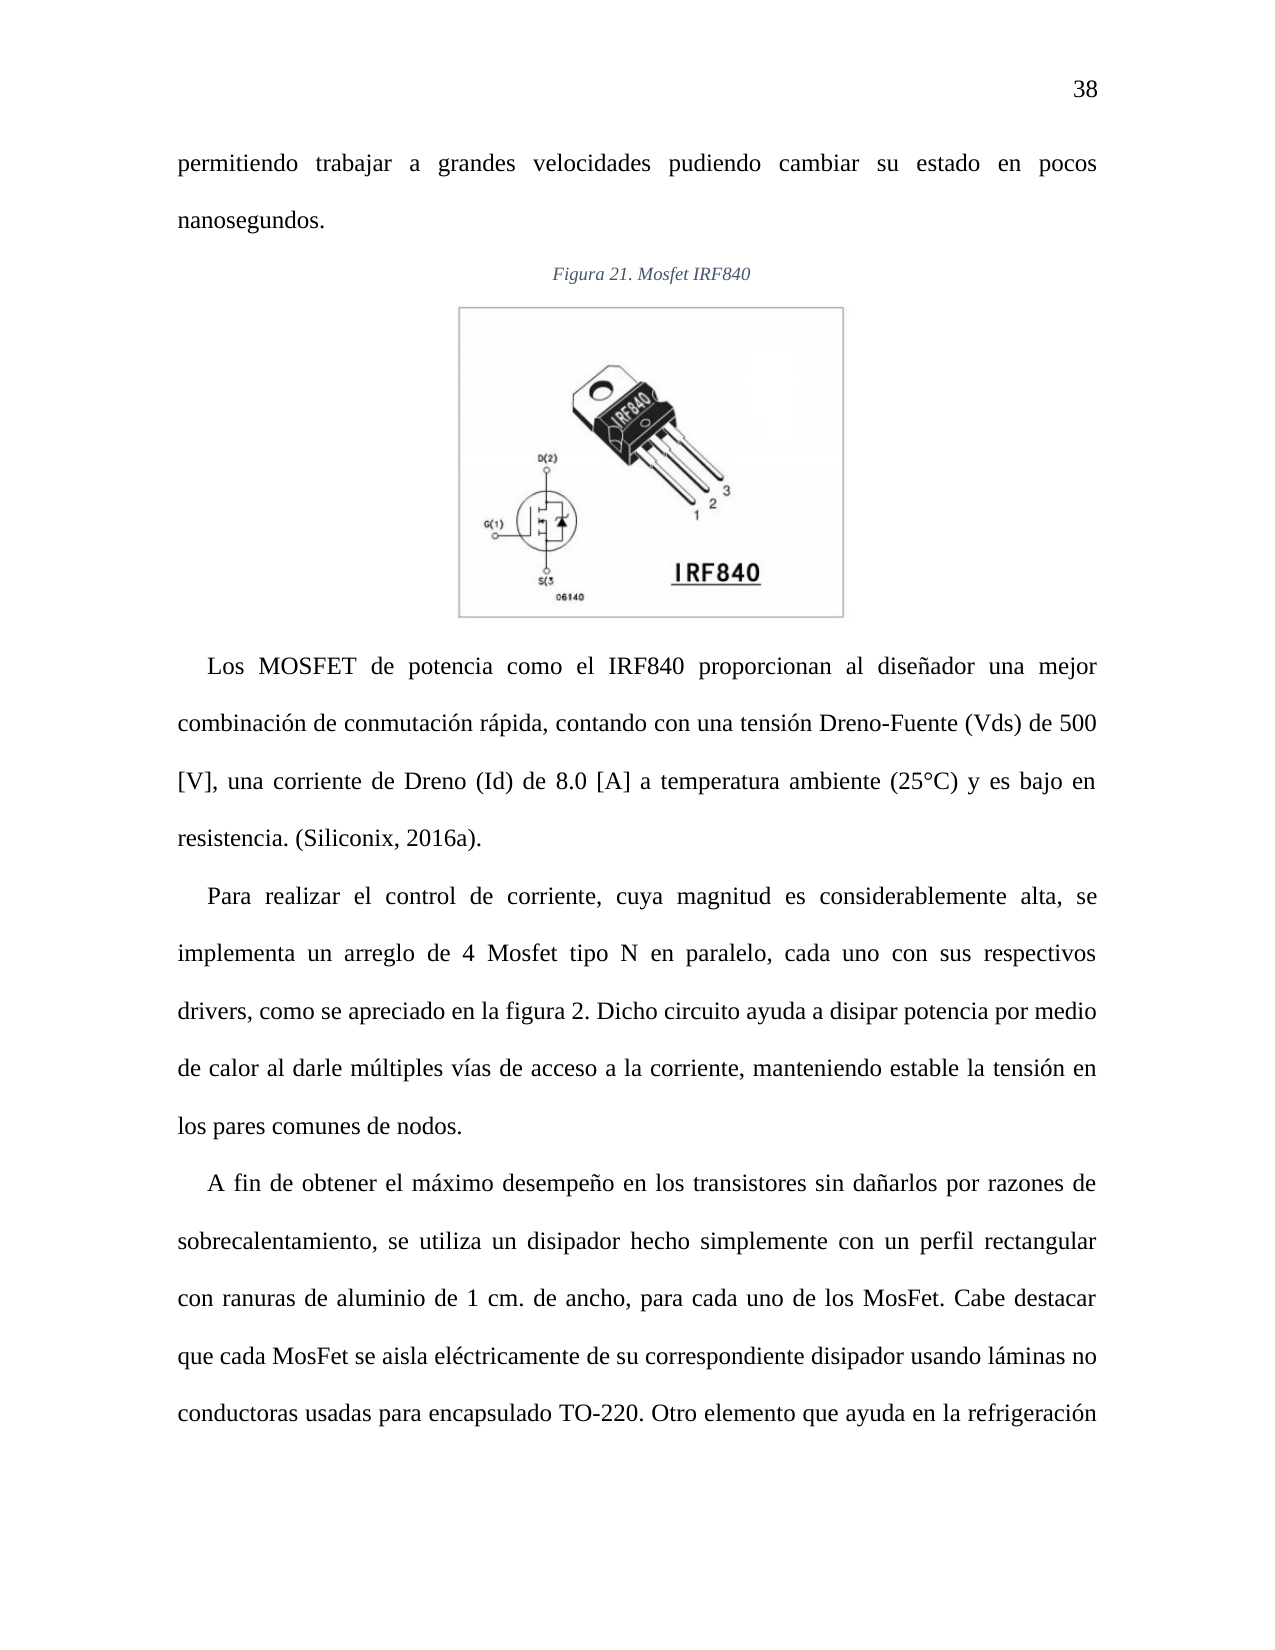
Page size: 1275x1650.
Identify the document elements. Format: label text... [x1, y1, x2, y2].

text Para realizar el control de corriente, cuya magnitud es considerablemente alta, se implementa un arreglo de 4 Mosfet tipo N en paralelo, cada uno con sus respectivos drivers, como se apreciado en la figura 2. Dicho circuito ayuda a disipar potencia por medio de calor al darle múltiples vías de acceso a la corriente, manteniendo estable la tensión en los pares comunes de nodos. [177, 881, 1098, 1140]
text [177, 148, 1098, 234]
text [177, 1168, 1098, 1427]
text Figura 21. Mosfet IRF840 [177, 263, 1098, 284]
text Los MOSFET de potencia como el IRF840 proporcionan al diseñador una mejor combinación de conmutación rápida, contando con una tensión Dreno-Fuente (Vds) de 500 [V], una corriente de Dreno (Id) de 8.0 [A] a temperatura ambiente (25°C) y es bajo en resistencia. (Siliconix, 2016a). [177, 651, 1098, 852]
picture [455, 305, 849, 623]
